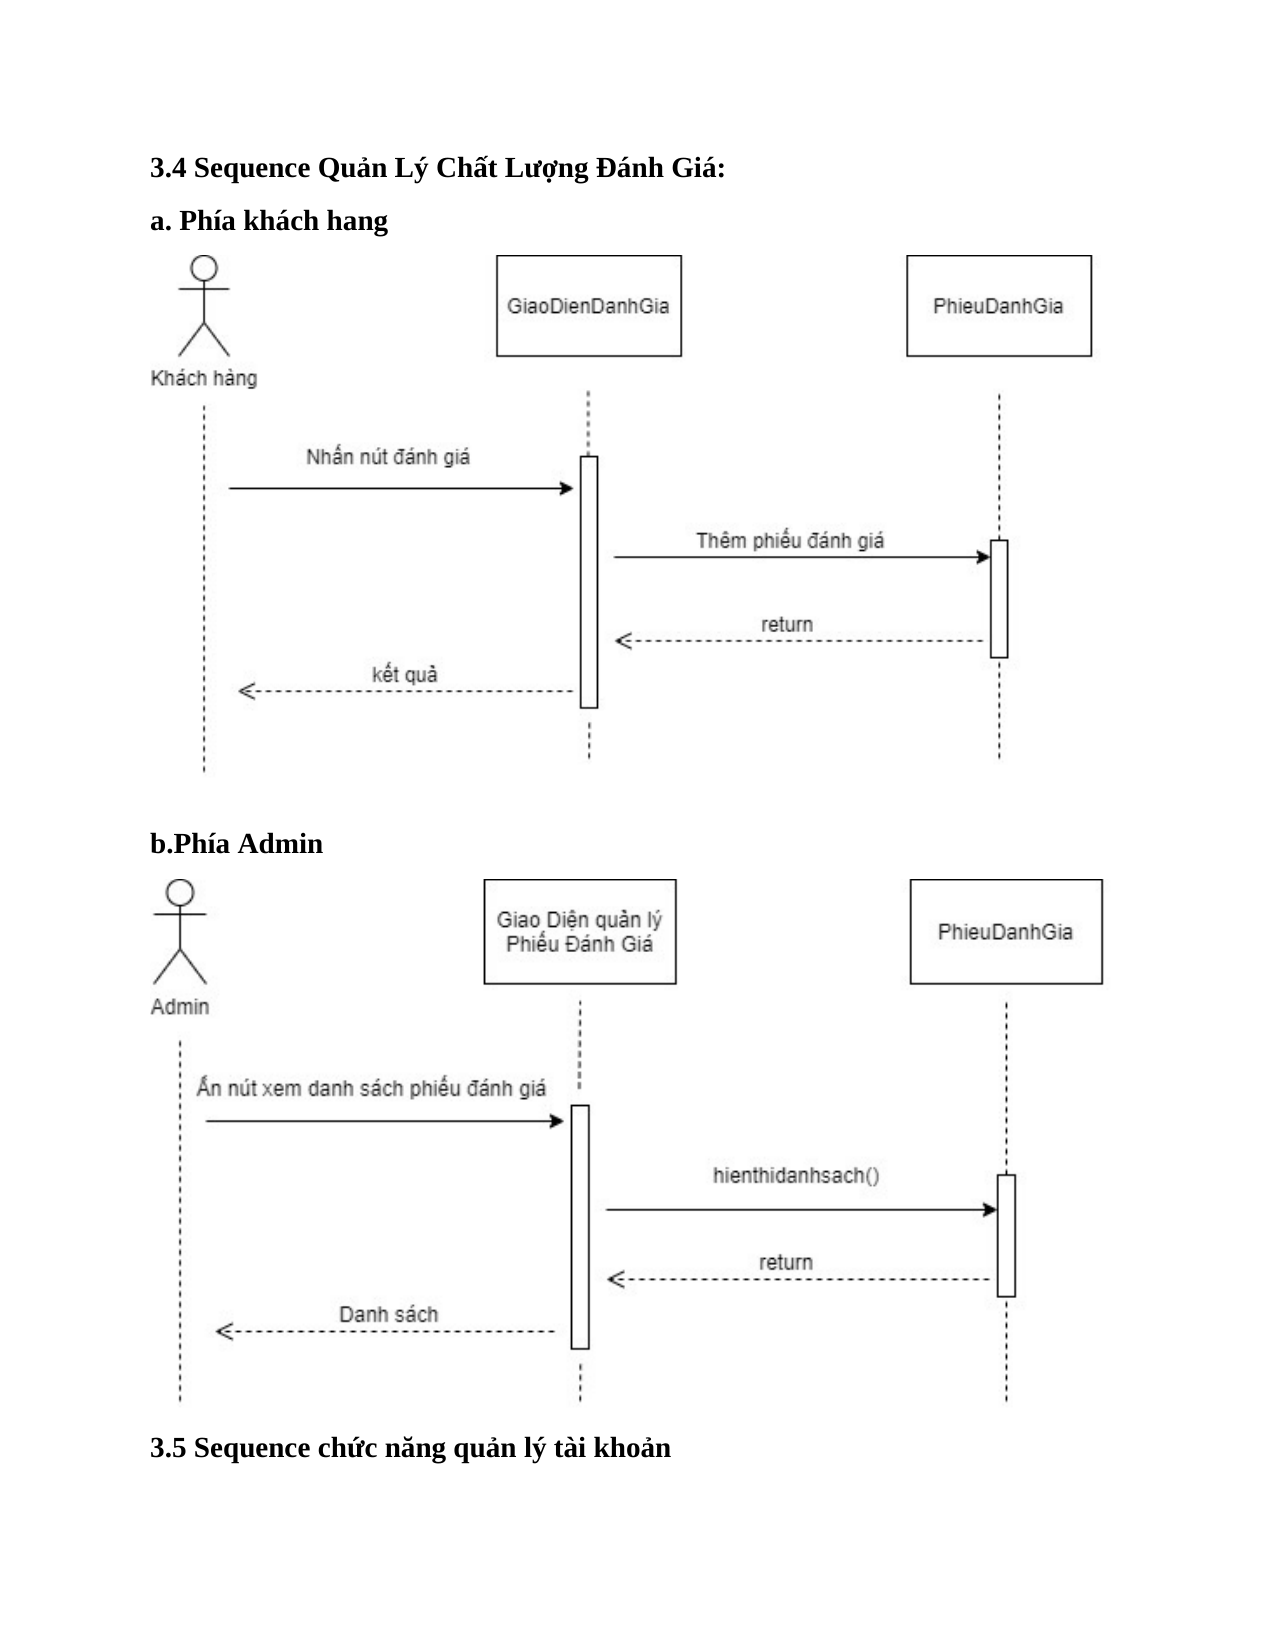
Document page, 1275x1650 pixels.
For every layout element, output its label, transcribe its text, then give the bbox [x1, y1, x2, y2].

text a. Phía khách hang [150, 203, 1125, 236]
text b.Phía Admin [150, 826, 1125, 860]
text 3.4 Sequence Quản Lý Chất Lượng Đánh Giá: [150, 150, 1125, 183]
text 3.5 Sequence chức năng quản lý tài khoản [150, 1430, 1125, 1463]
picture [150, 255, 1125, 808]
picture [150, 879, 1125, 1411]
